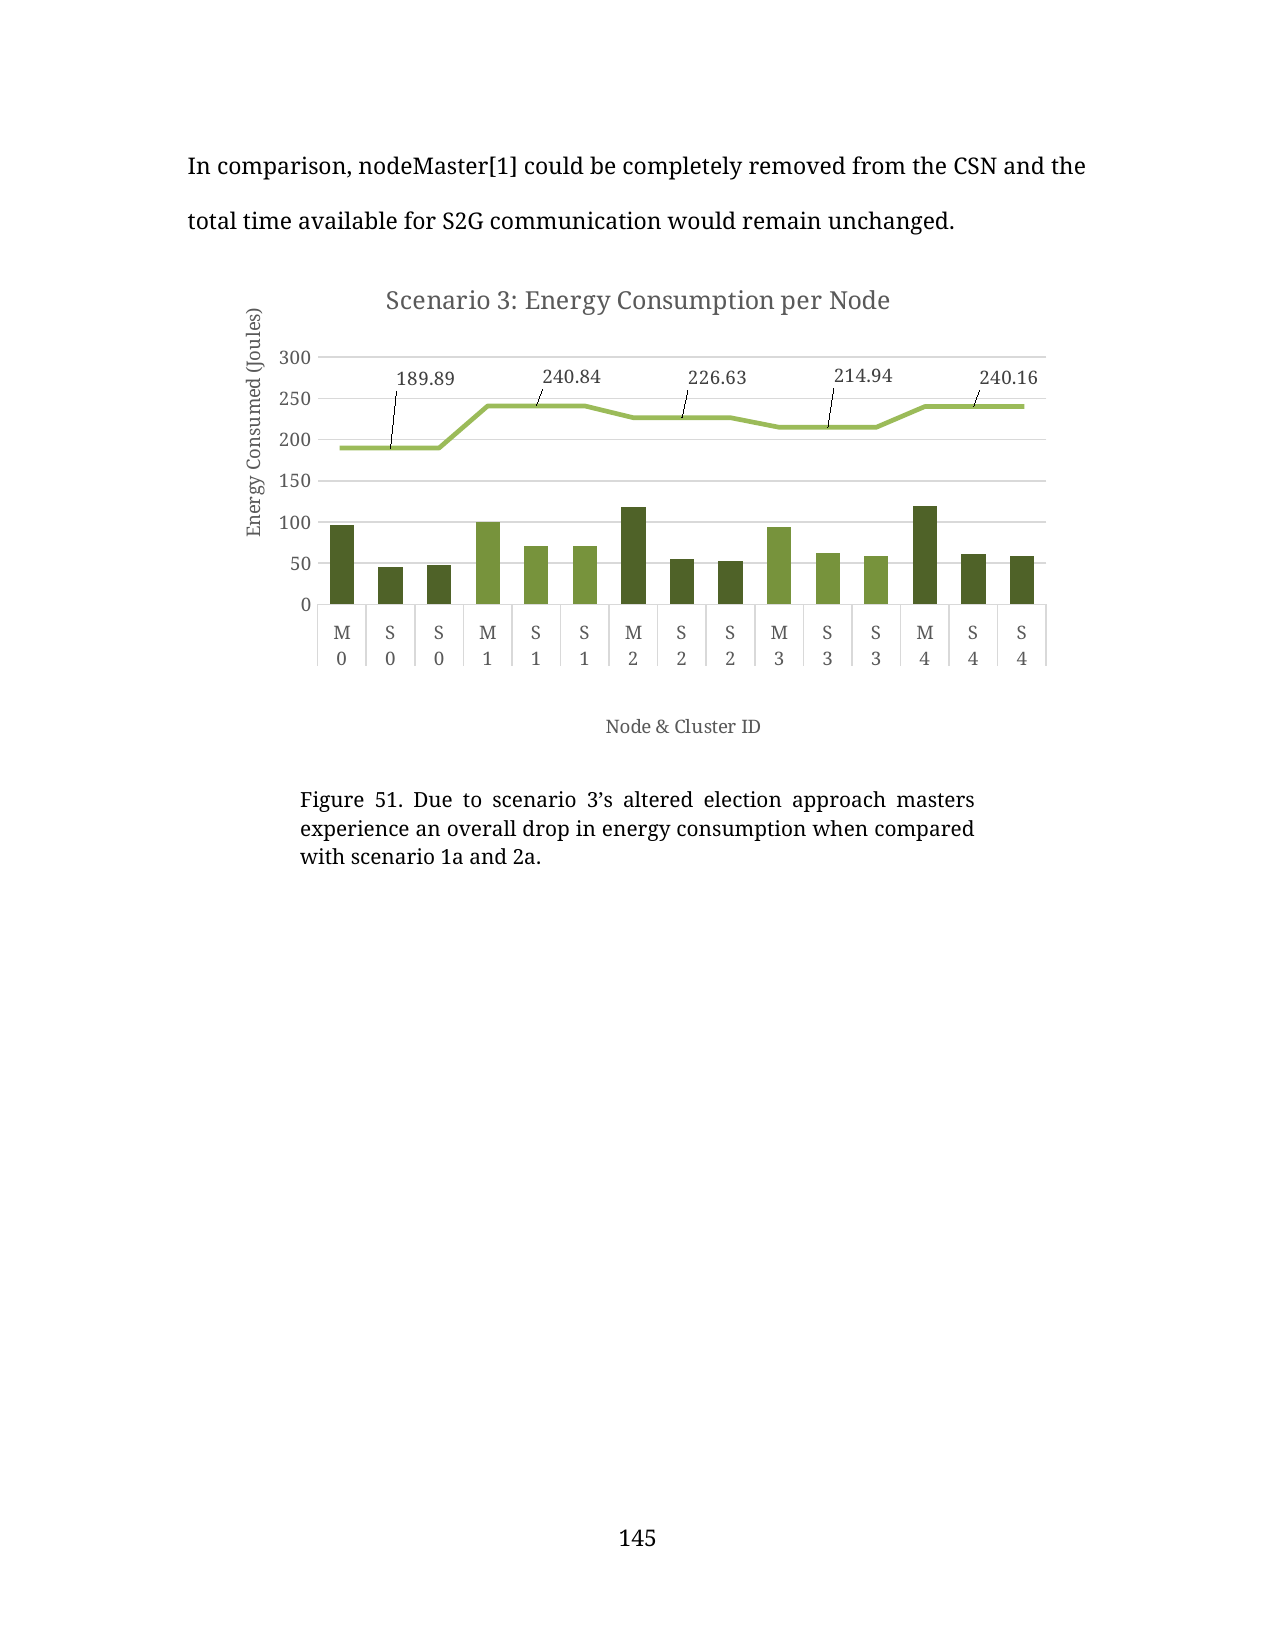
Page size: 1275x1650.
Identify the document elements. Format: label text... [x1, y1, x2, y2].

text Figure 51. Due to scenario 3’s altered election approach masters experience an overall drop in energy consumption when compared with scenario 1a and 2a. [300, 785, 975, 871]
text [187, 150, 1087, 236]
